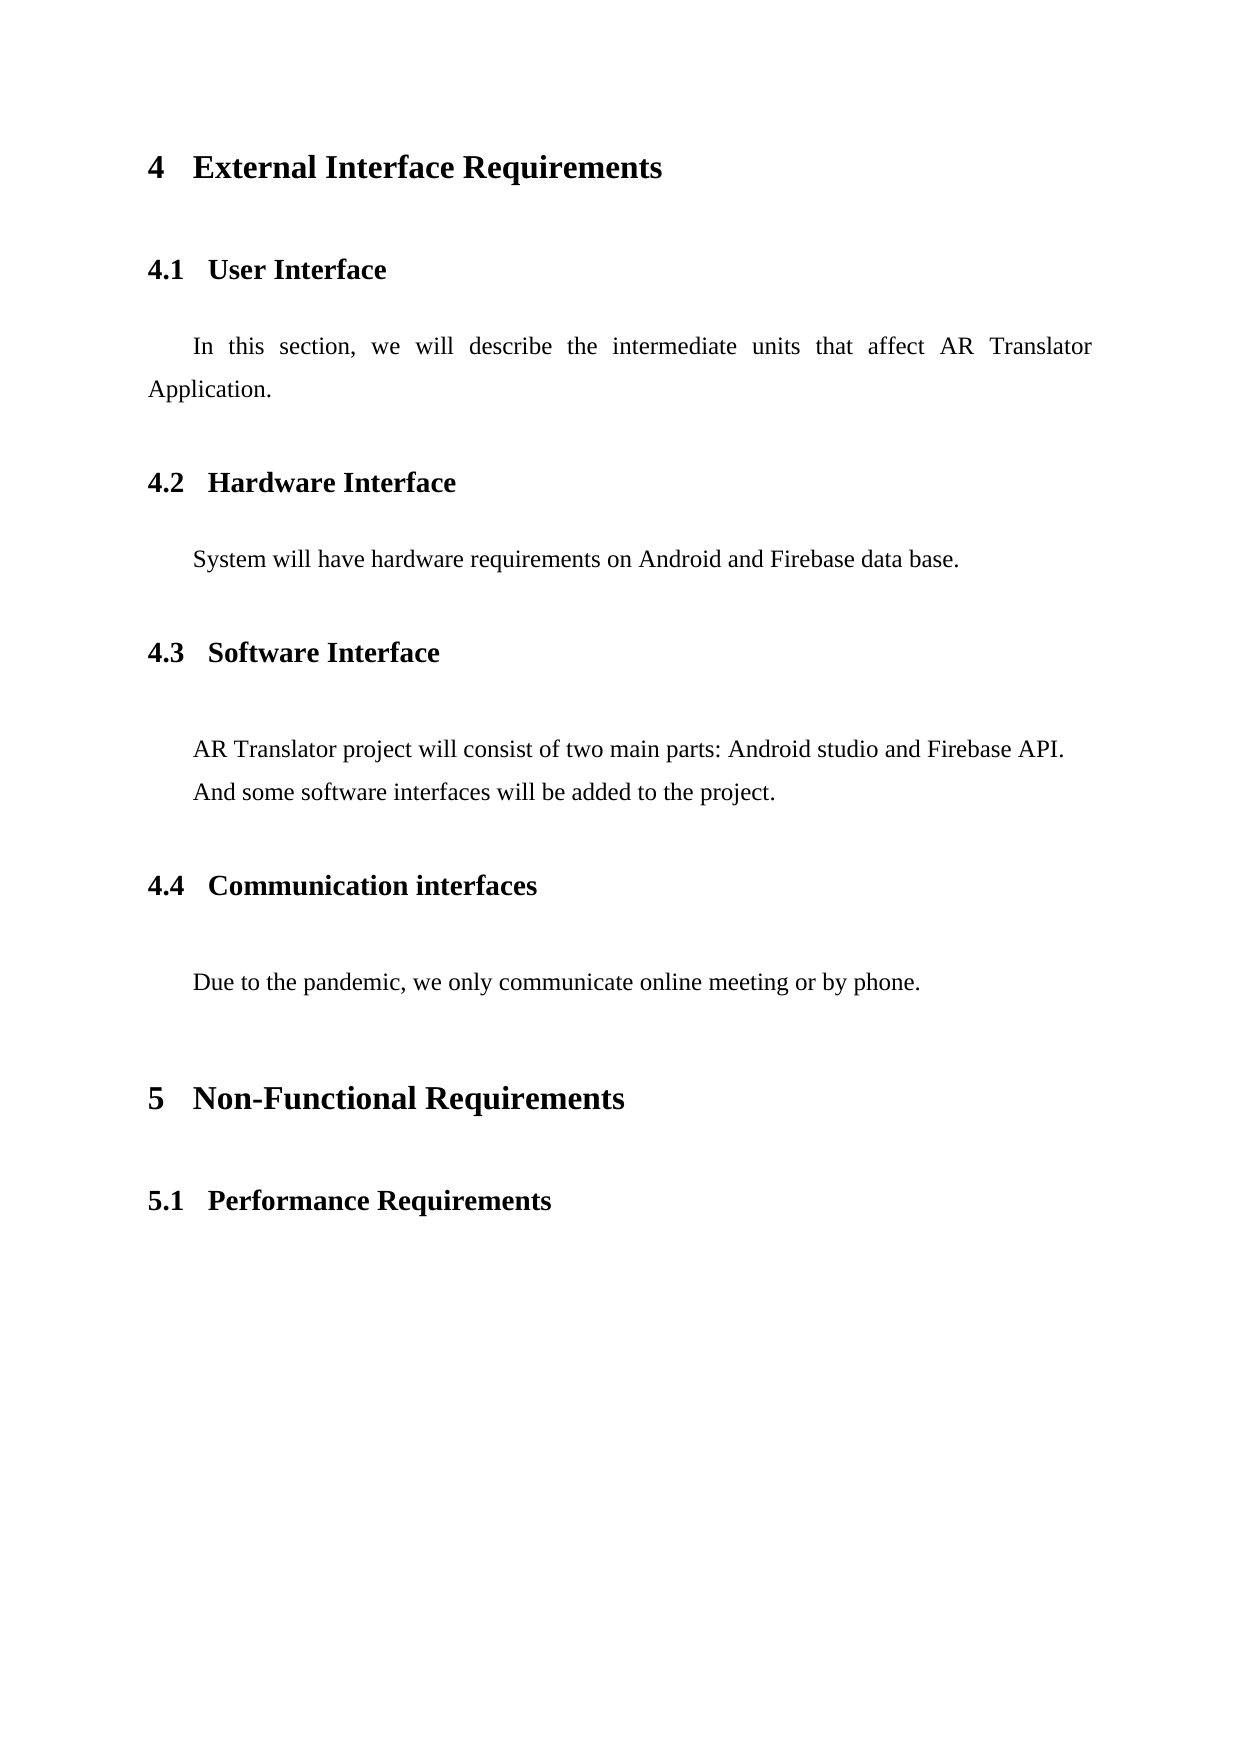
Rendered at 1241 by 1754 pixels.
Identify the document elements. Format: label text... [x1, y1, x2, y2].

text AR Translator project will consist of two main parts: Android studio and Firebase API. [148, 734, 1093, 763]
subtitle Non-Functional Requirements [148, 1078, 1093, 1117]
subtitle Communication interfaces [148, 868, 1093, 901]
text System will have hardware requirements on Android and Firebase data base. [148, 544, 1093, 573]
text Due to the pandemic, we only communicate online meeting or by phone. [148, 967, 1093, 996]
subtitle Hardware Interface [148, 465, 1093, 498]
text And some software interfaces will be added to the project. [148, 777, 1093, 806]
subtitle User Interface [148, 252, 1093, 286]
subtitle Performance Requirements [148, 1183, 1093, 1216]
subtitle Software Interface [148, 635, 1093, 668]
subtitle External Interface Requirements [148, 148, 1093, 186]
text In this section, we will describe the intermediate units that affect AR Translator Application. [148, 331, 1093, 403]
